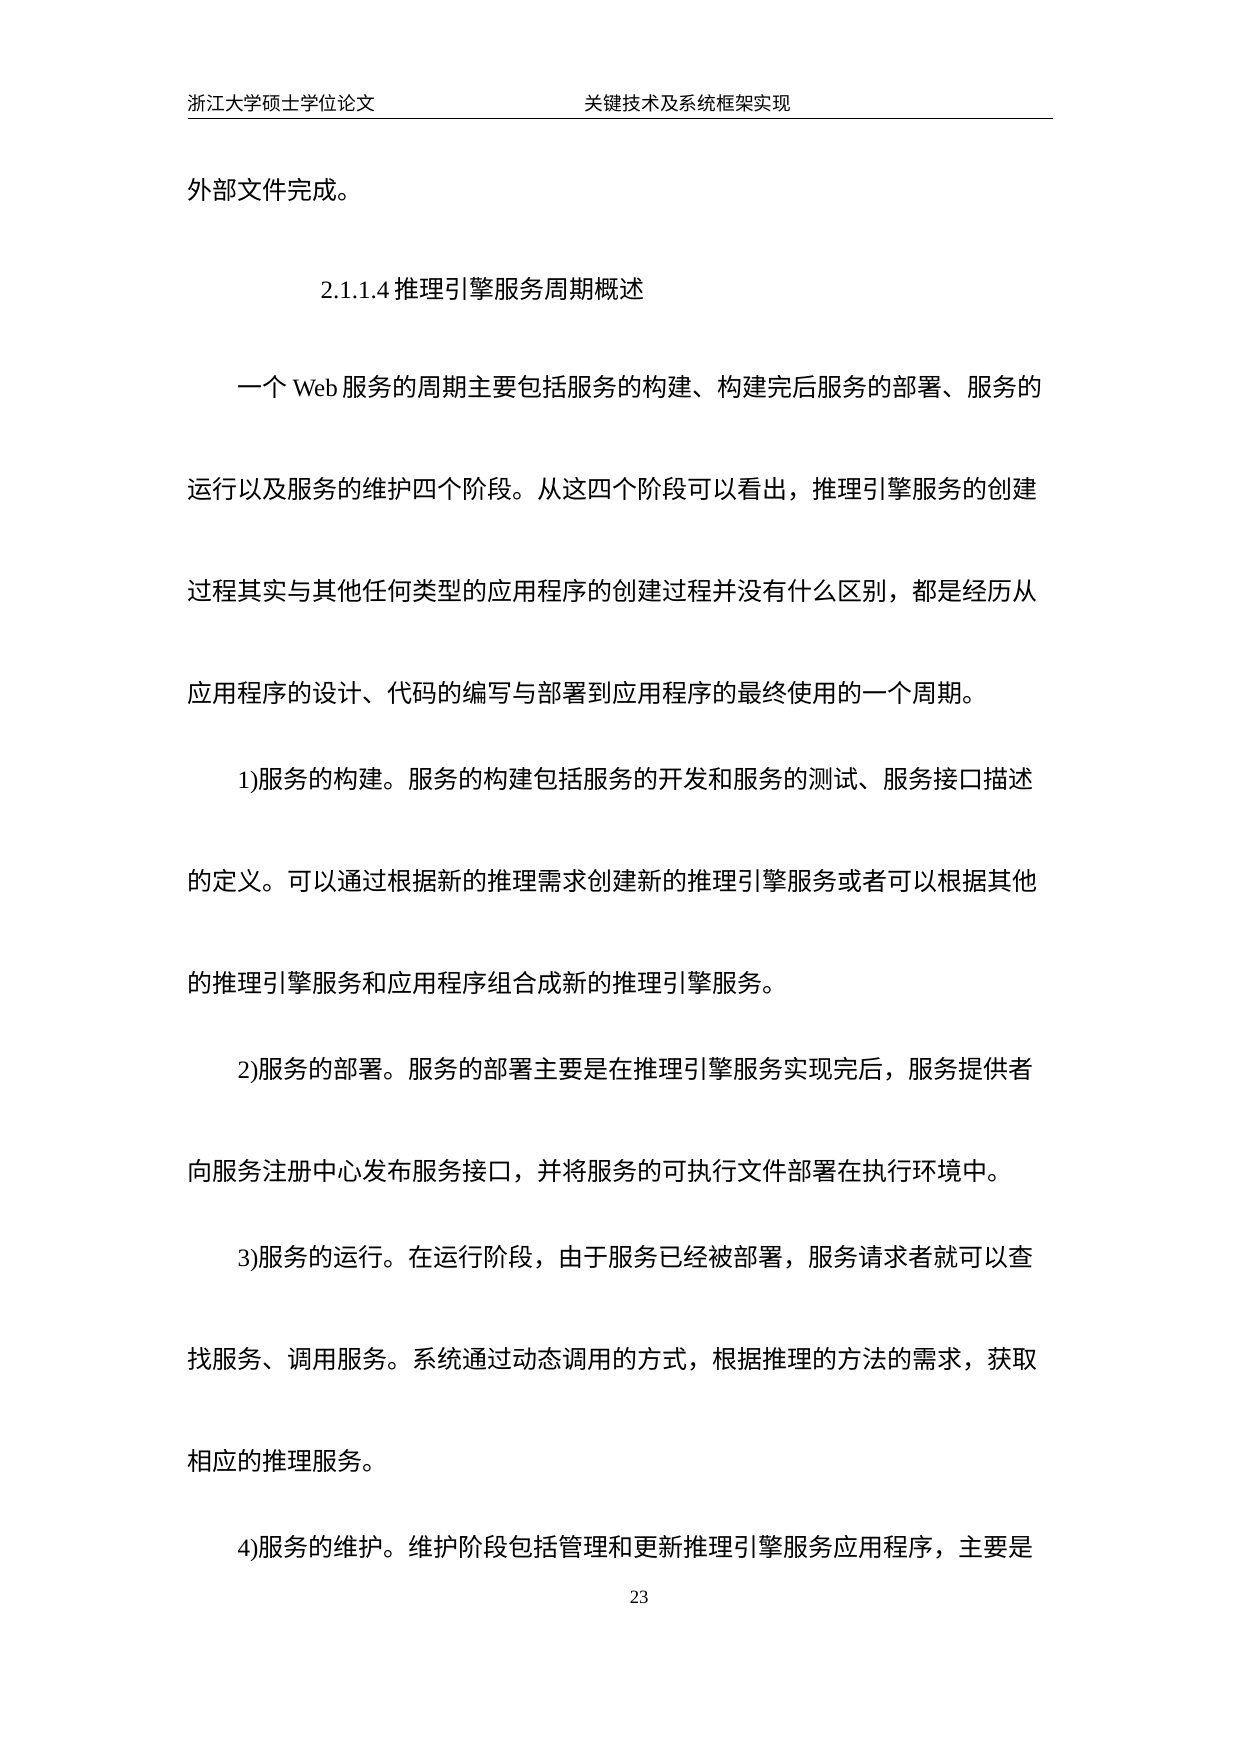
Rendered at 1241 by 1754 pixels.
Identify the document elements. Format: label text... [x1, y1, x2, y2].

text 2)服务的部署。服务的部署主要是在推理引擎服务实现完后，服务提供者向服务注册中心发布服务接口，并将服务的可执行文件部署在执行环境中。 [187, 1033, 1053, 1203]
text 1)服务的构建。服务的构建包括服务的开发和服务的测试、服务接口描述的定义。可以通过根据新的推理需求创建新的推理引擎服务或者可以根据其他的推理引擎服务和应用程序组合成新的推理引擎服务。 [187, 744, 1053, 1015]
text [187, 155, 1053, 223]
text 3)服务的运行。在运行阶段，由于服务已经被部署，服务请求者就可以查找服务、调用服务。系统通过动态调用的方式，根据推理的方法的需求，获取相应的推理服务。 [187, 1221, 1053, 1493]
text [187, 1511, 1053, 1579]
text 一个Web服务的周期主要包括服务的构建、构建完后服务的部署、服务的运行以及服务的维护四个阶段。从这四个阶段可以看出，推理引擎服务的创建过程其实与其他任何类型的应用程序的创建过程并没有什么区别，都是经历从应用程序的设计、代码的编写与部署到应用程序的最终使用的一个周期。 [187, 352, 1053, 726]
subtitle 推理引擎服务周期概述 [320, 253, 1053, 321]
